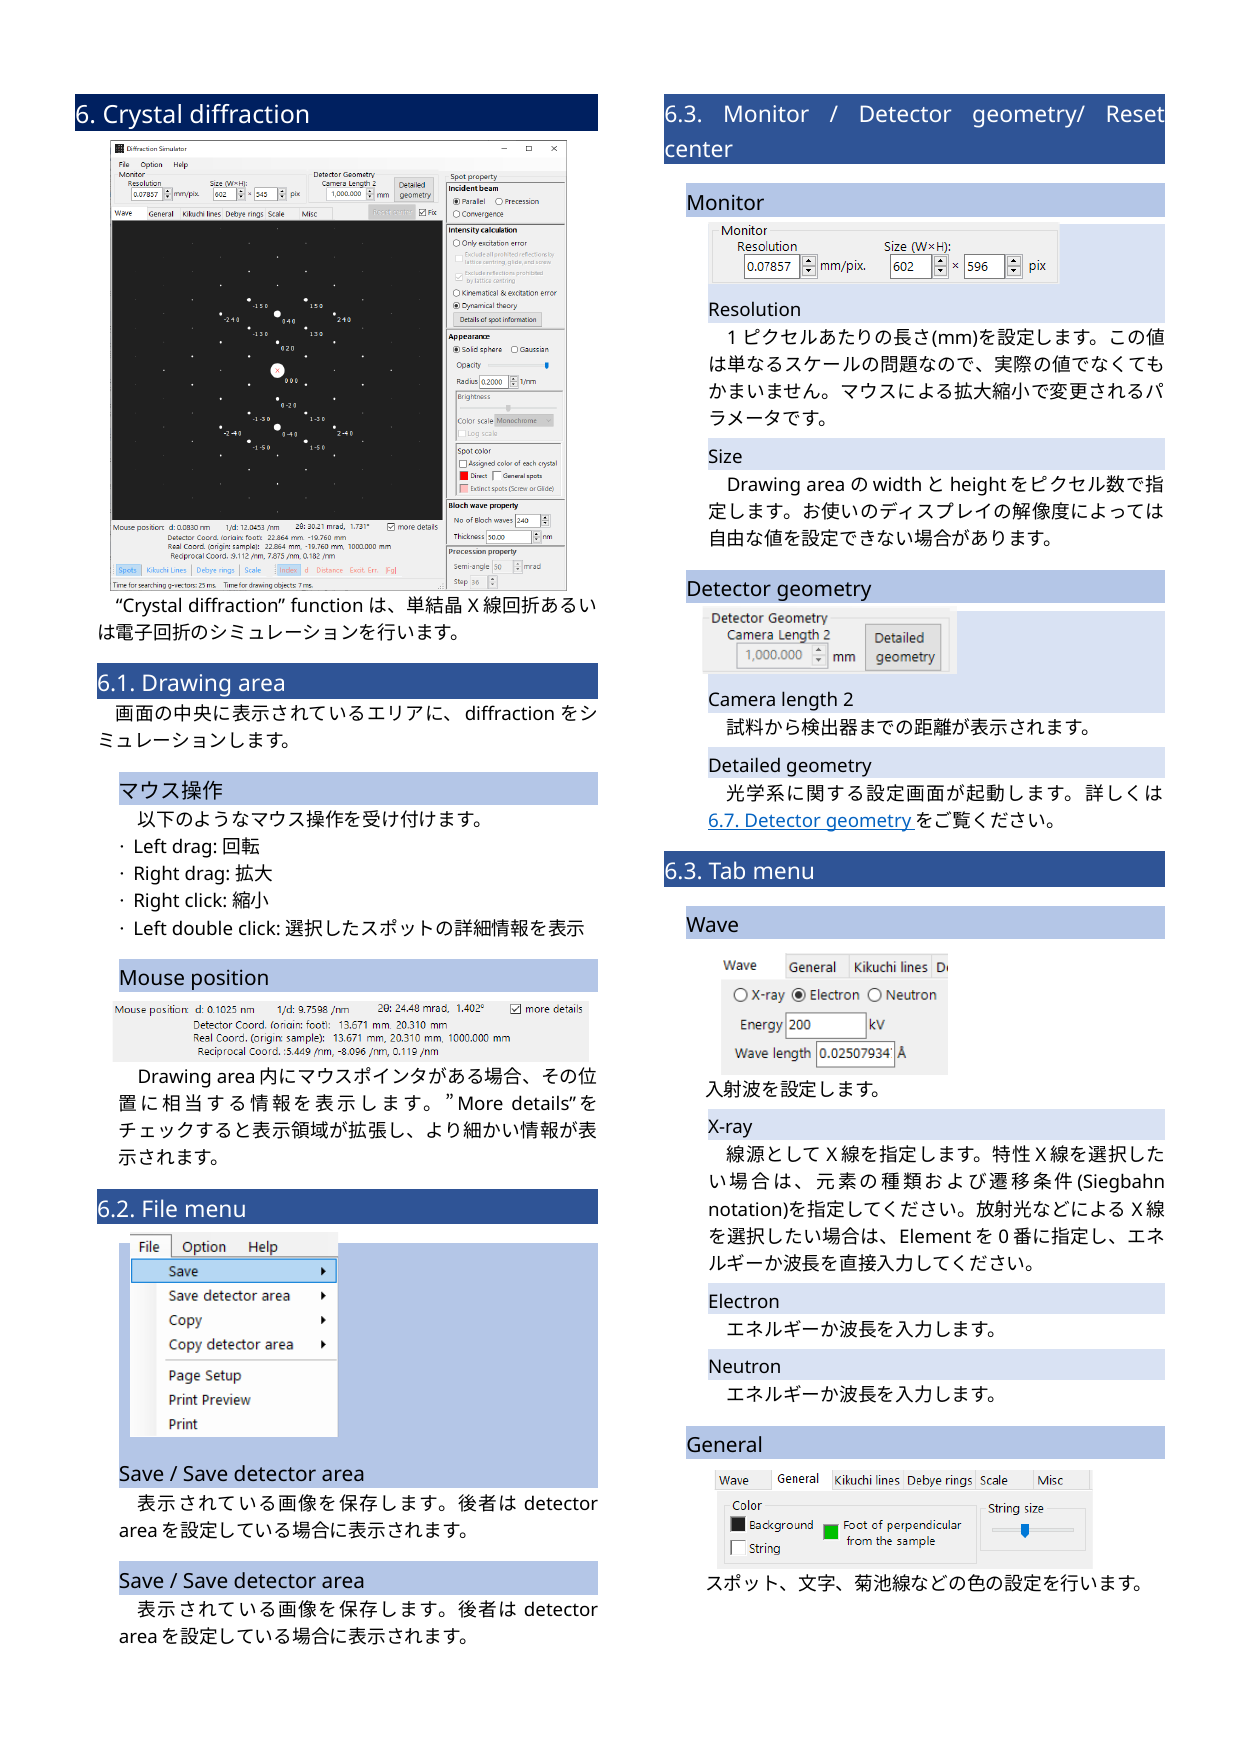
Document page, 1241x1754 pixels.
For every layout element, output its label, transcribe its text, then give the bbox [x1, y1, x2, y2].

subtitle 6.1. Drawing area [97, 663, 598, 699]
text 光学系に関する設定画面が起動します。詳しくは6.7. Detector geometryをご覧ください。 [708, 778, 1165, 833]
text 1 ピクセルあたりの長さ(mm)を設定します。この値は単なるスケールの問題なので、実際の値でなくてもかまいません。マウスによる拡大縮小で変更されるパラメータです。 [708, 323, 1165, 431]
picture [702, 606, 957, 674]
subtitle Size [708, 438, 1165, 470]
list Left drag: 回転 [119, 832, 598, 859]
text エネルギーか波長を入力します。 [708, 1314, 1165, 1341]
list Right drag: 拡大 [119, 859, 598, 886]
list Left double click: 選択したスポットの詳細情報を表示 [119, 913, 598, 940]
subtitle Wave [686, 906, 1165, 939]
subtitle General [686, 1426, 1165, 1459]
text 表示されている画像を保存します。後者はdetector areaを設定している場合に表示されます。 [119, 1488, 598, 1543]
text 表示されている画像を保存します。後者はdetector areaを設定している場合に表示されます。 [119, 1595, 598, 1649]
text 線源としてX線を指定します。特性X線を選択したい場合は、元素の種類および遷移条件(Siegbahn notation)を指定してください。放射光などによるX線を選択したい場合は、Elementを0番に指定し、エネルギーか波長を直接入力してください。 [708, 1140, 1165, 1276]
subtitle 6.3. Monitor / Detector geometry/ Reset center [664, 94, 1165, 164]
subtitle 6.2. File menu [97, 1189, 598, 1224]
subtitle X-ray [708, 1109, 1165, 1140]
picture [719, 953, 948, 1075]
subtitle Detailed geometry [708, 747, 1165, 778]
picture [714, 1470, 1093, 1569]
picture [708, 222, 1060, 284]
subtitle Detector geometry [686, 570, 1165, 603]
picture [130, 1232, 339, 1437]
text 以下のようなマウス操作を受け付けます。 [119, 805, 598, 832]
subtitle Monitor [686, 183, 1165, 217]
subtitle マウス操作 [119, 772, 598, 805]
list Right click: 縮小 [119, 886, 598, 913]
picture [112, 1001, 589, 1062]
subtitle Neutron [708, 1349, 1165, 1380]
subtitle Electron [708, 1283, 1165, 1314]
subtitle 6. Crystal diffraction [75, 94, 598, 131]
subtitle Mouse position [119, 959, 598, 992]
text Drawing areaのwidthとheightをピクセル数で指定します。お使いのディスプレイの解像度によっては自由な値を設定できない場合があります。 [708, 470, 1165, 551]
subtitle Save / Save detector area [119, 1561, 598, 1595]
text 試料から検出器までの距離が表示されます。 [708, 713, 1165, 740]
subtitle 6.3. Tab menu [664, 851, 1165, 887]
picture [110, 140, 567, 591]
text 画面の中央に表示されているエリアに、diffractionをシミュレーションします。 [97, 699, 598, 753]
text エネルギーか波長を入力します。 [708, 1380, 1165, 1407]
